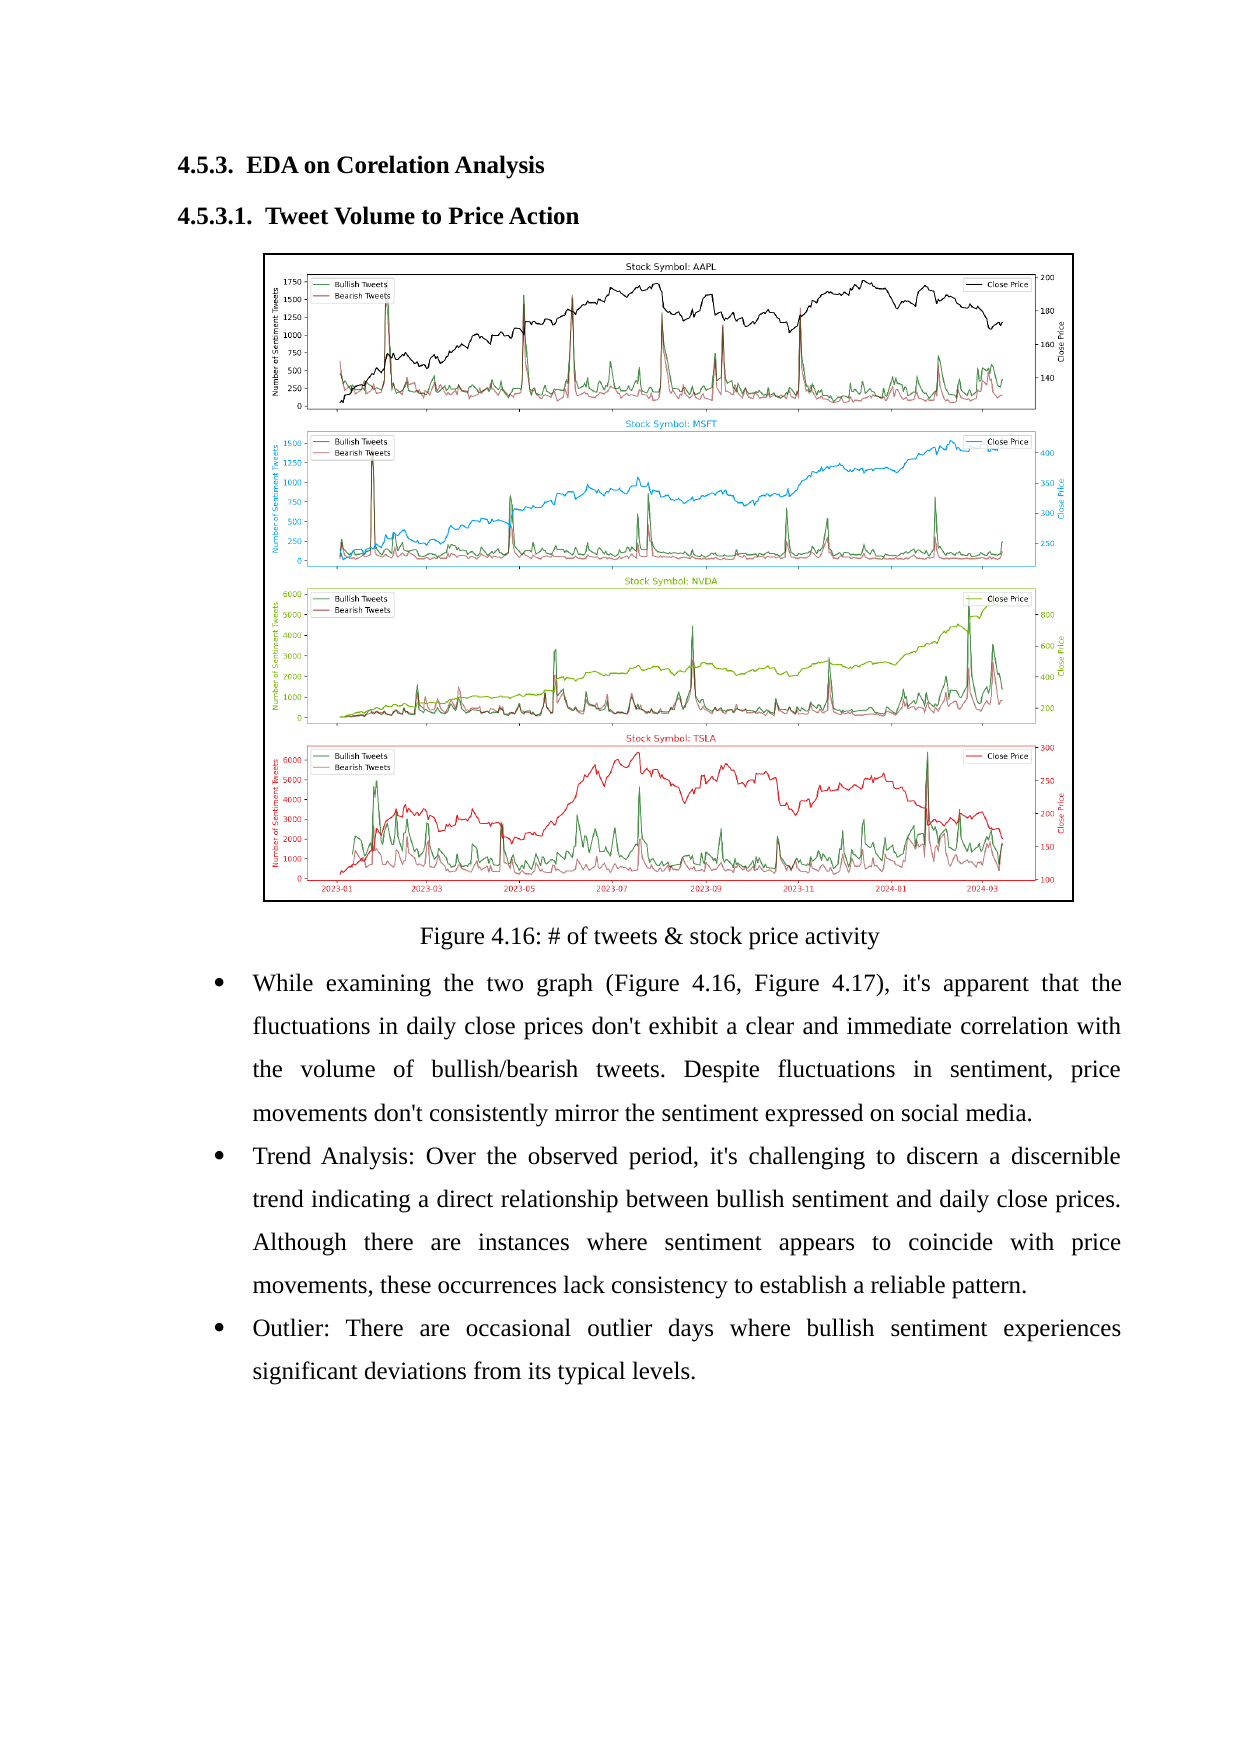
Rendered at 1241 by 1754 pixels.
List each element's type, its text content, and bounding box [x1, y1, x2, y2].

subtitle Tweet Volume to Price Action [177, 201, 1122, 230]
list Trend Analysis: Over the observed period, it's challenging to discern a discernible trend indicating a direct relationship between bullish sentiment and daily close prices. Although there are instances where sentiment appears to coincide with price movements, these occurrences lack consistency to establish a reliable pattern. [215, 1141, 1122, 1299]
subtitle EDA on Corelation Analysis [177, 150, 1122, 179]
picture [265, 255, 1072, 900]
list Outlier: There are occasional outlier days where bullish sentiment experiences significant deviations from its typical levels. [215, 1313, 1122, 1385]
